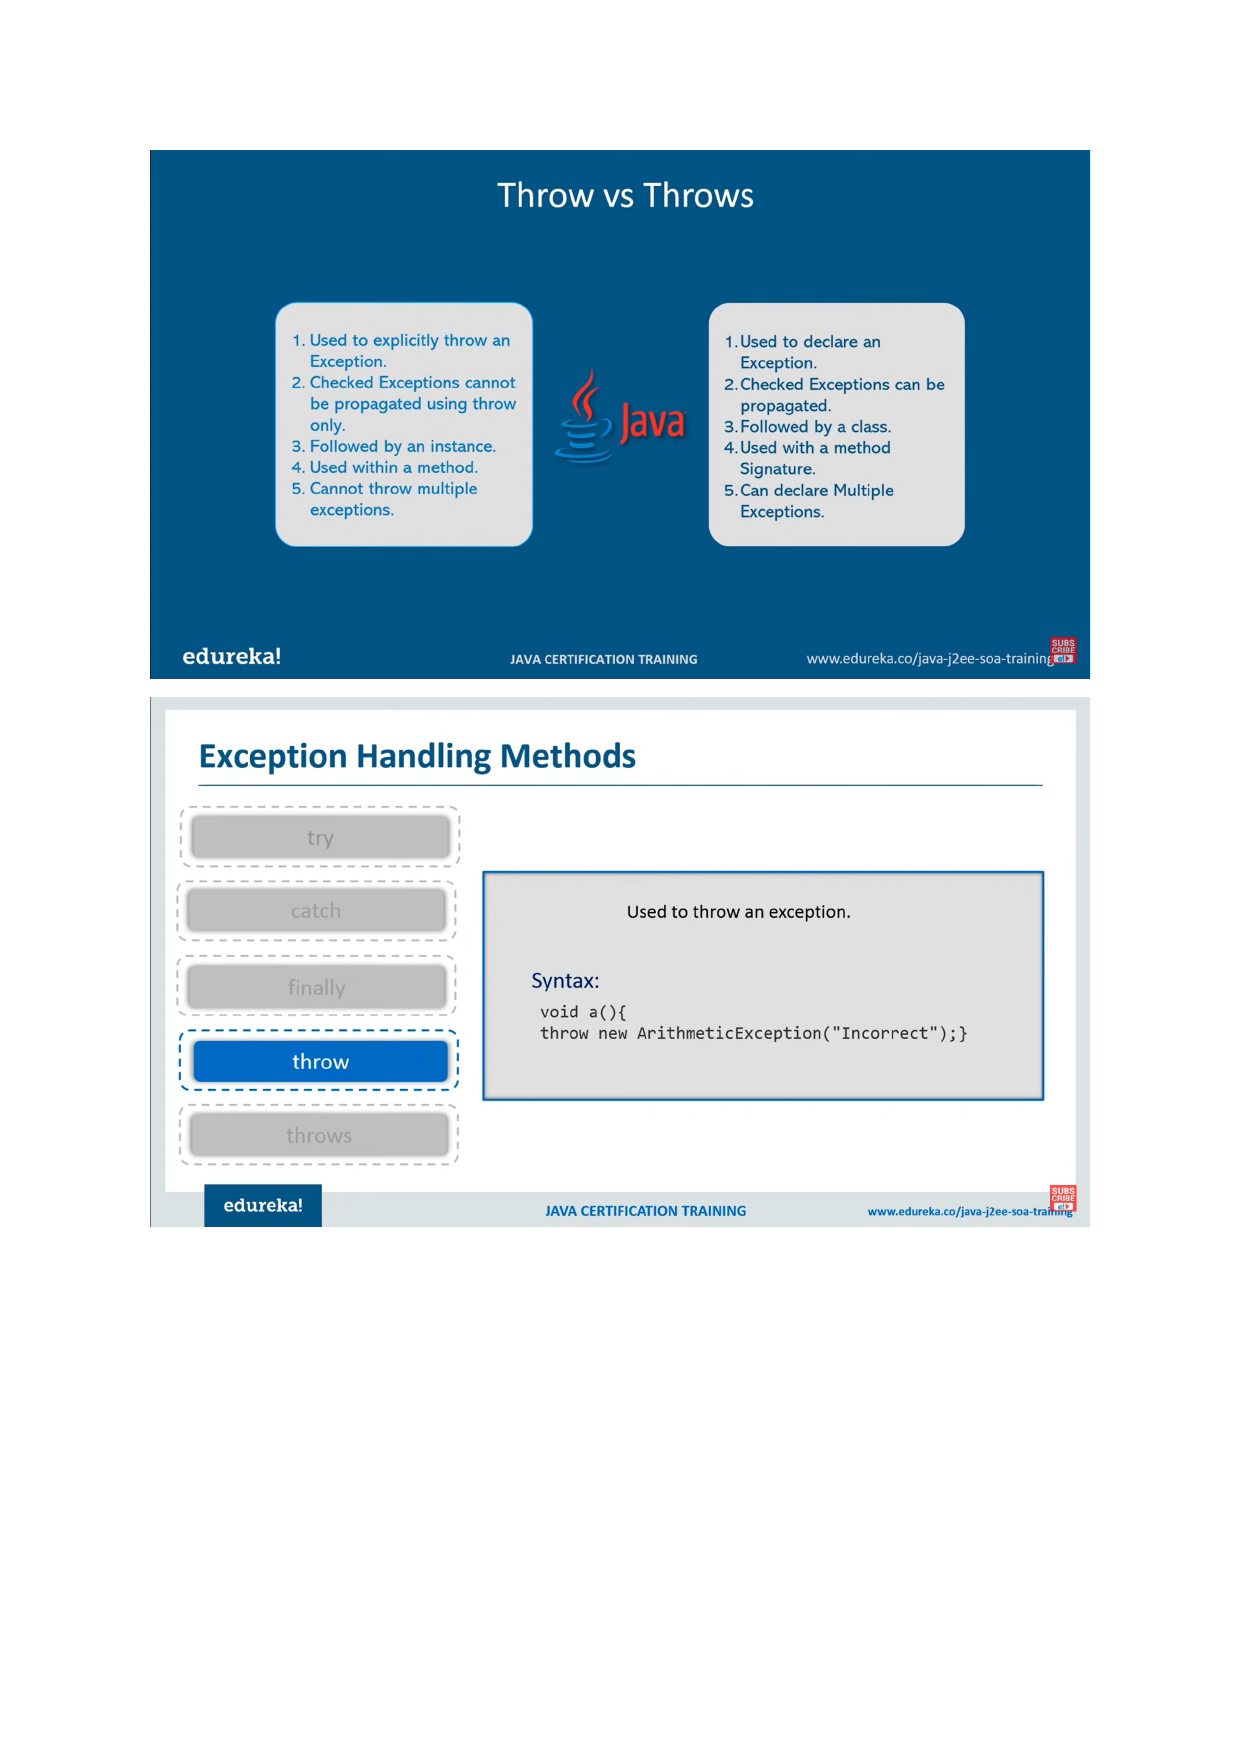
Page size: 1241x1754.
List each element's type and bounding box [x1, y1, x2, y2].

picture [150, 150, 1091, 679]
picture [150, 697, 1091, 1227]
